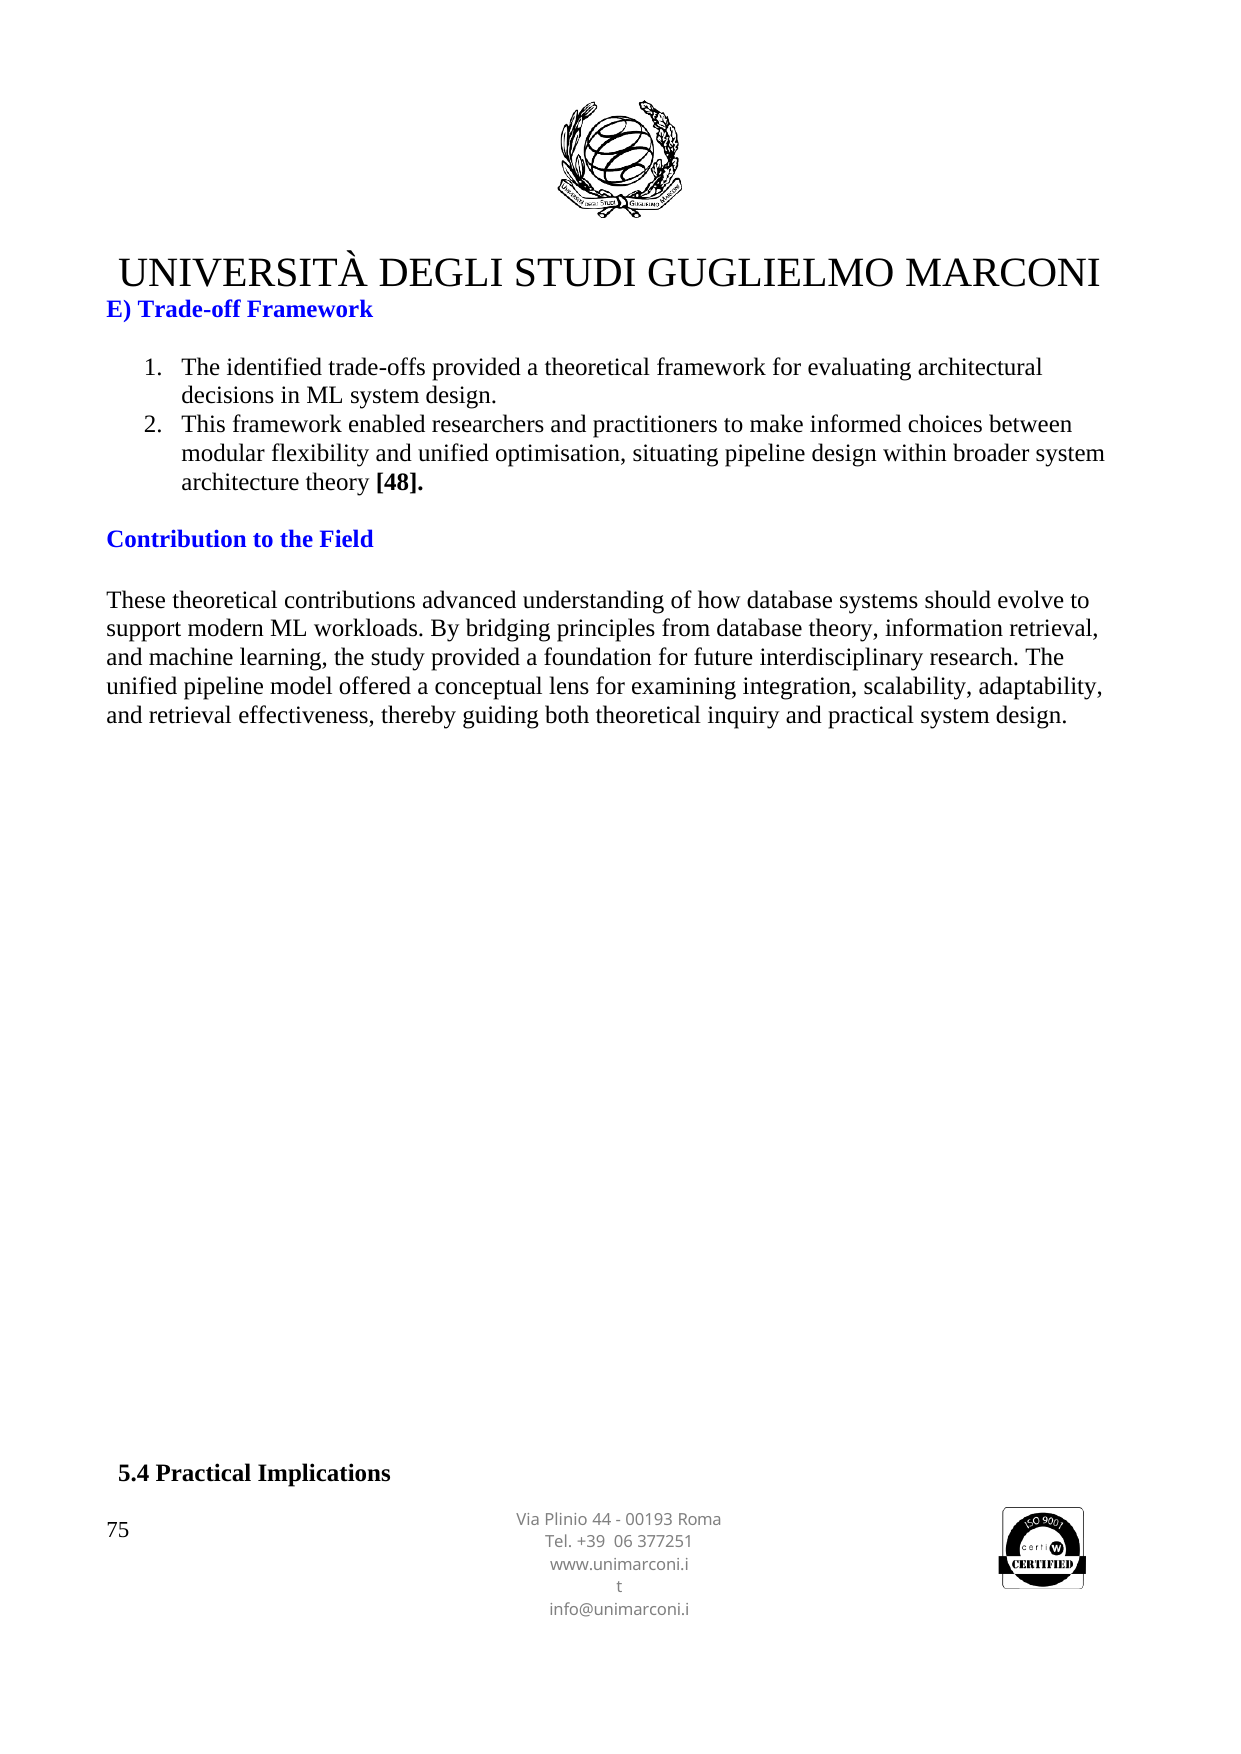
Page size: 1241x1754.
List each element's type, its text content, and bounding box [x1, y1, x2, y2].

text These theoretical contributions advanced understanding of how database systems should evolve to support modern ML workloads. By bridging principles from database theory, information retrieval, and machine learning, the study provided a foundation for future interdisciplinary research. The unified pipeline model offered a conceptual lens for examining integration, scalability, adaptability, and retrieval effectiveness, thereby guiding both theoretical inquiry and practical system design. [106, 585, 1134, 728]
subtitle 5.4 Practical Implications [118, 1458, 1134, 1486]
picture [998, 1507, 1086, 1589]
picture [557, 100, 682, 218]
list This framework enabled researchers and practitioners to make informed choices between modular flexibility and unified optimisation, situating pipeline design within broader system architecture theory [48]. [144, 409, 1134, 495]
list The identified trade-offs provided a theoretical framework for evaluating architectural decisions in ML system design. [144, 352, 1134, 409]
subtitle Contribution to the Field [106, 524, 1134, 553]
text E) Trade-off Framework [106, 294, 1134, 322]
